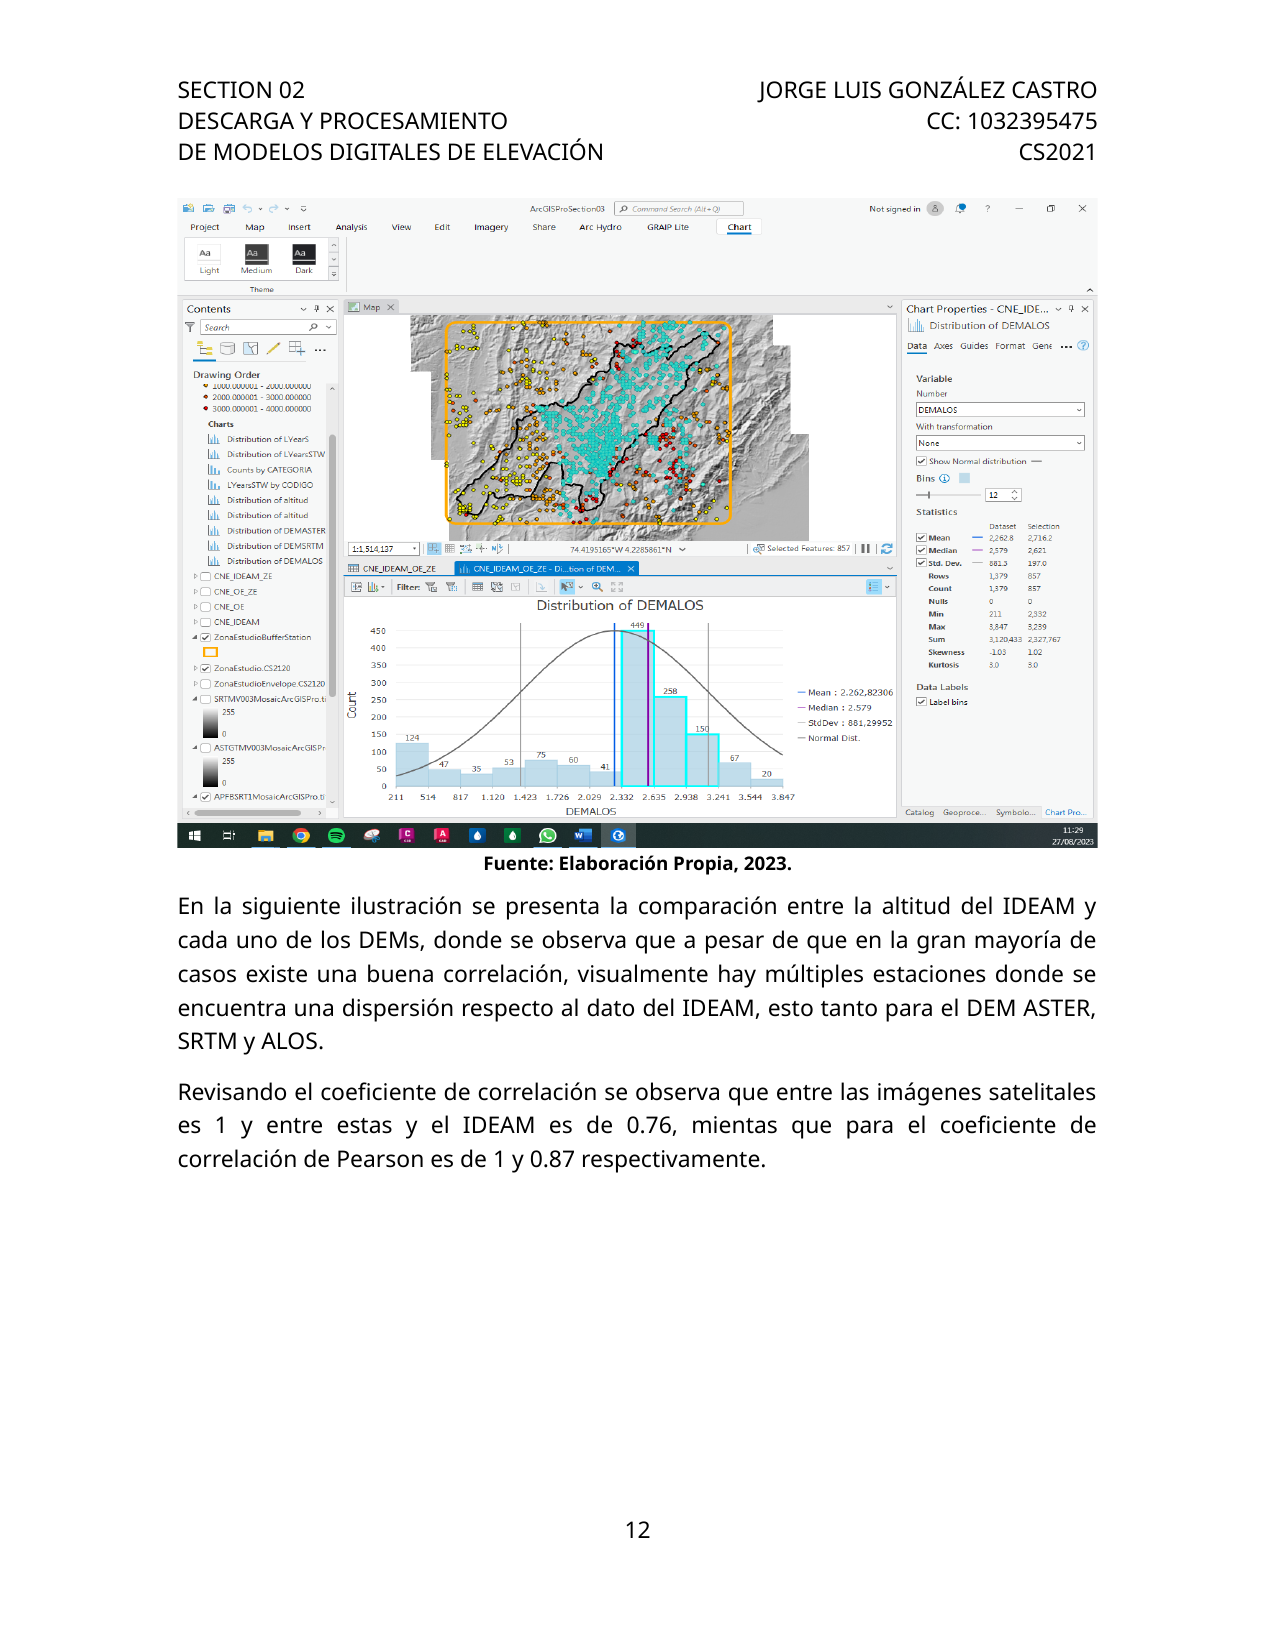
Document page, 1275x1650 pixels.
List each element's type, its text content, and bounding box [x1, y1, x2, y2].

text Revisando el coeficiente de correlación se observa que entre las imágenes satelitales es 1 y entre estas y el IDEAM es de 0.76, mientas que para el coeficiente de correlación de Pearson es de 1 y 0.87 respectivamente. [177, 1076, 1098, 1174]
picture [177, 198, 1098, 848]
text En la siguiente ilustración se presenta la comparación entre la altitud del IDEAM y cada uno de los DEMs, donde se observa que a pesar de que en la gran mayoría de casos existe una buena correlación, visualmente hay múltiples estaciones donde se encuentra una dispersión respecto al dato del IDEAM, esto tanto para el DEM ASTER, SRTM y ALOS. [177, 890, 1098, 1056]
text Fuente: Elaboración Propia, 2023. [177, 850, 1098, 876]
